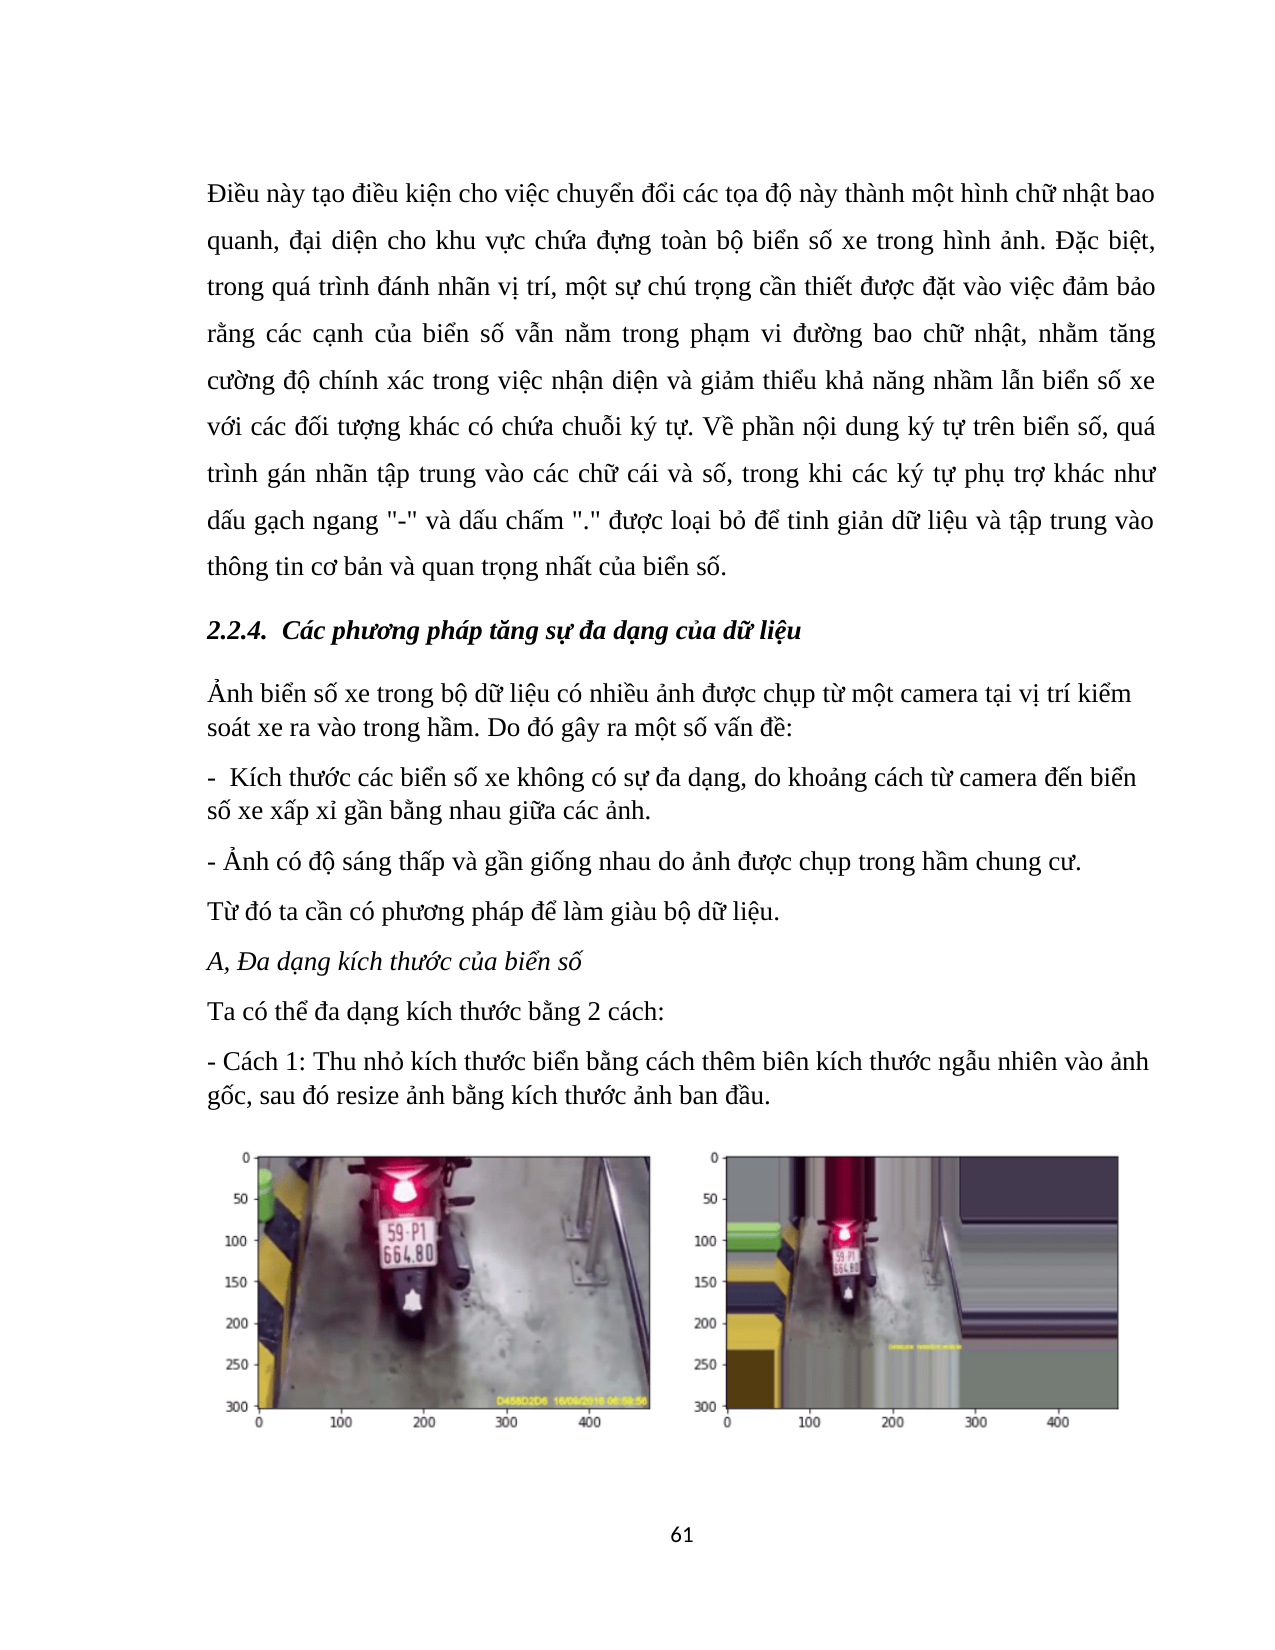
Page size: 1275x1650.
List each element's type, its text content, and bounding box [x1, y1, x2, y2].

text Ảnh biển số xe trong bộ dữ liệu có nhiều ảnh được chụp từ một camera tại vị trí kiểm soát xe ra vào trong hầm. Do đó gây ra một số vấn đề: [207, 677, 1157, 742]
text Từ đó ta cần có phương pháp để làm giàu bộ dữ liệu. [207, 895, 1157, 926]
list Các phương pháp tăng sự đa dạng của dữ liệu [207, 614, 1157, 645]
text - Cách 1: Thu nhỏ kích thước biển bằng cách thêm biên kích thước ngẫu nhiên vào ảnh gốc, sau đó resize ảnh bằng kích thước ảnh ban đầu. [207, 1046, 1157, 1110]
text A, Đa dạng kích thước của biển số [207, 945, 1157, 976]
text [207, 177, 1157, 582]
text - Kích thước các biển số xe không có sự đa dạng, do khoảng cách từ camera đến biển số xe xấp xỉ gần bằng nhau giữa các ảnh. [207, 761, 1157, 826]
picture [206, 1129, 1157, 1447]
text - Ảnh có độ sáng thấp và gần giống nhau do ảnh được chụp trong hầm chung cư. [207, 845, 1157, 876]
text Ta có thể đa dạng kích thước bằng 2 cách: [207, 995, 1157, 1026]
